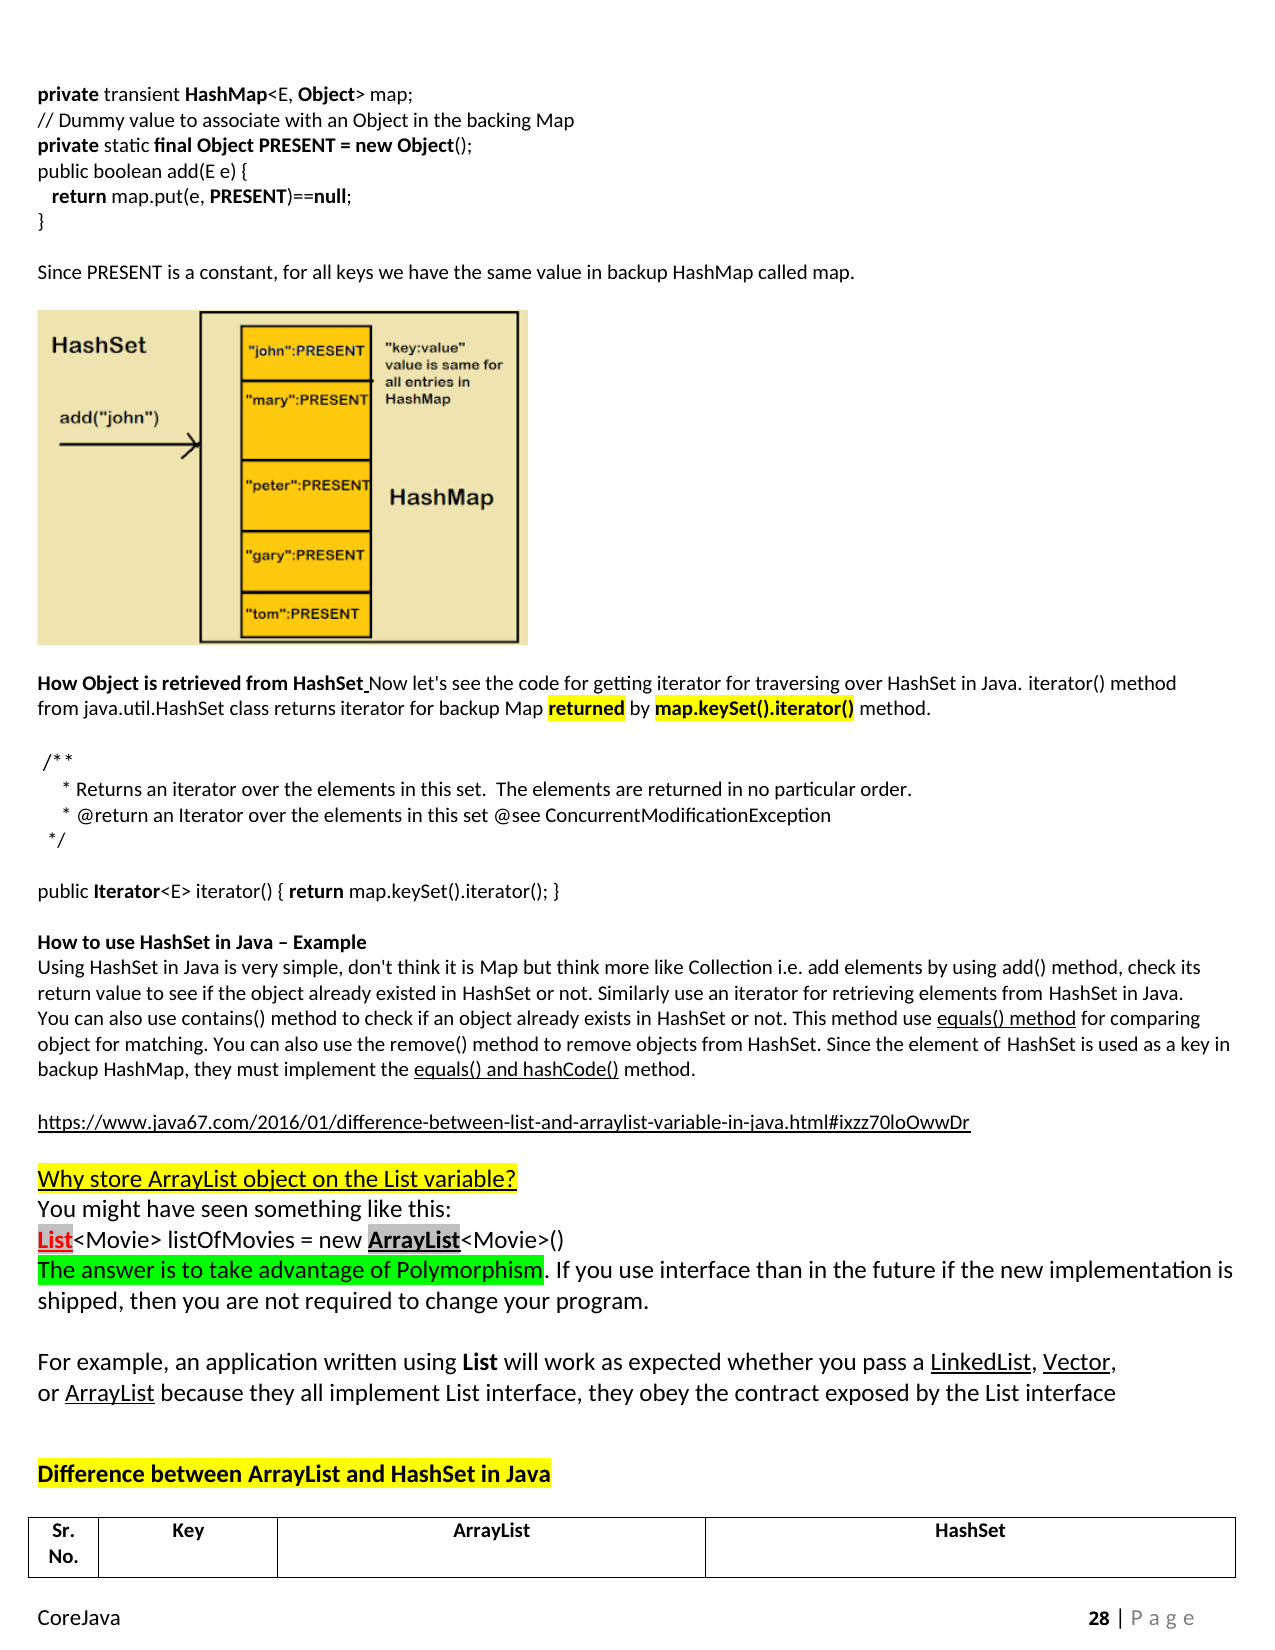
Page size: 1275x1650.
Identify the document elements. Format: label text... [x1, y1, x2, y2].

table_header Key [99, 1518, 277, 1577]
text How Object is retrieved from HashSet Now let's see the code for getting iterator for traversing over HashSet in Java. iterator() method from java.util.HashSet class returns iterator for backup Map returned by map.keySet().iterator() method. /** [37, 670, 1237, 777]
text return map.put(e, PRESENT)==null; [37, 183, 1237, 209]
text * @return an Iterator over the elements in this set @see ConcurrentModificationException [37, 802, 1237, 827]
text How to use HashSet in Java – Example Using HashSet in Java is very simple, don't think it is Map but think more like Collection i.e. add elements by using add() method, check its return value to see if the object already existed in HashSet or not. Similarly use an iterator for retrieving elements from HashSet in Java. [37, 929, 1237, 1005]
text Since PRESENT is a constant, for all keys we have the same value in backup HashMap called map. [37, 234, 1237, 285]
text You might have seen something like this: List<Movie> listOfMovies = new ArrayList<Movie>() [37, 1193, 1237, 1254]
text } [37, 209, 1237, 234]
text * Returns an iterator over the elements in this set. The elements are returned in no particular order. [37, 777, 1237, 802]
table_header Sr. No. [29, 1518, 98, 1577]
table_header ArrayList [278, 1518, 705, 1577]
picture [37, 310, 529, 645]
text public Iterator<E> iterator() { return map.keySet().iterator(); } [37, 878, 1237, 904]
text // Dummy value to associate with an Object in the backing Map [37, 107, 1237, 132]
text private static final Object PRESENT = new Object(); [37, 132, 1237, 158]
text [37, 56, 1237, 107]
text */ [37, 827, 1237, 853]
text The answer is to take advantage of Polymorphism. If you use interface than in the future if the new implementation is shipped, then you are not required to change your program. For example, an application written using List will work as expected whether you pass a LinkedList, Vector, or ArrayList because they all implement List interface, they obey the contract exposed by the List interface Difference between ArrayList and HashSet in Java [37, 1254, 1237, 1517]
table_header HashSet [706, 1518, 1235, 1577]
text You can also use contains() method to check if an object already exists in HashSet or not. This method use equals() method for comparing object for matching. You can also use the remove() method to remove objects from HashSet. Since the element of HashSet is used as a key in backup HashMap, they must implement the equals() and hashCode() method. https://www.java67.com/2016/01/difference-between-list-and-arraylist-variable-in-java.html#ixzz70loOwwDr Why store ArrayList object on the List variable? [37, 1005, 1237, 1193]
text public boolean add(E e) { [37, 158, 1237, 183]
